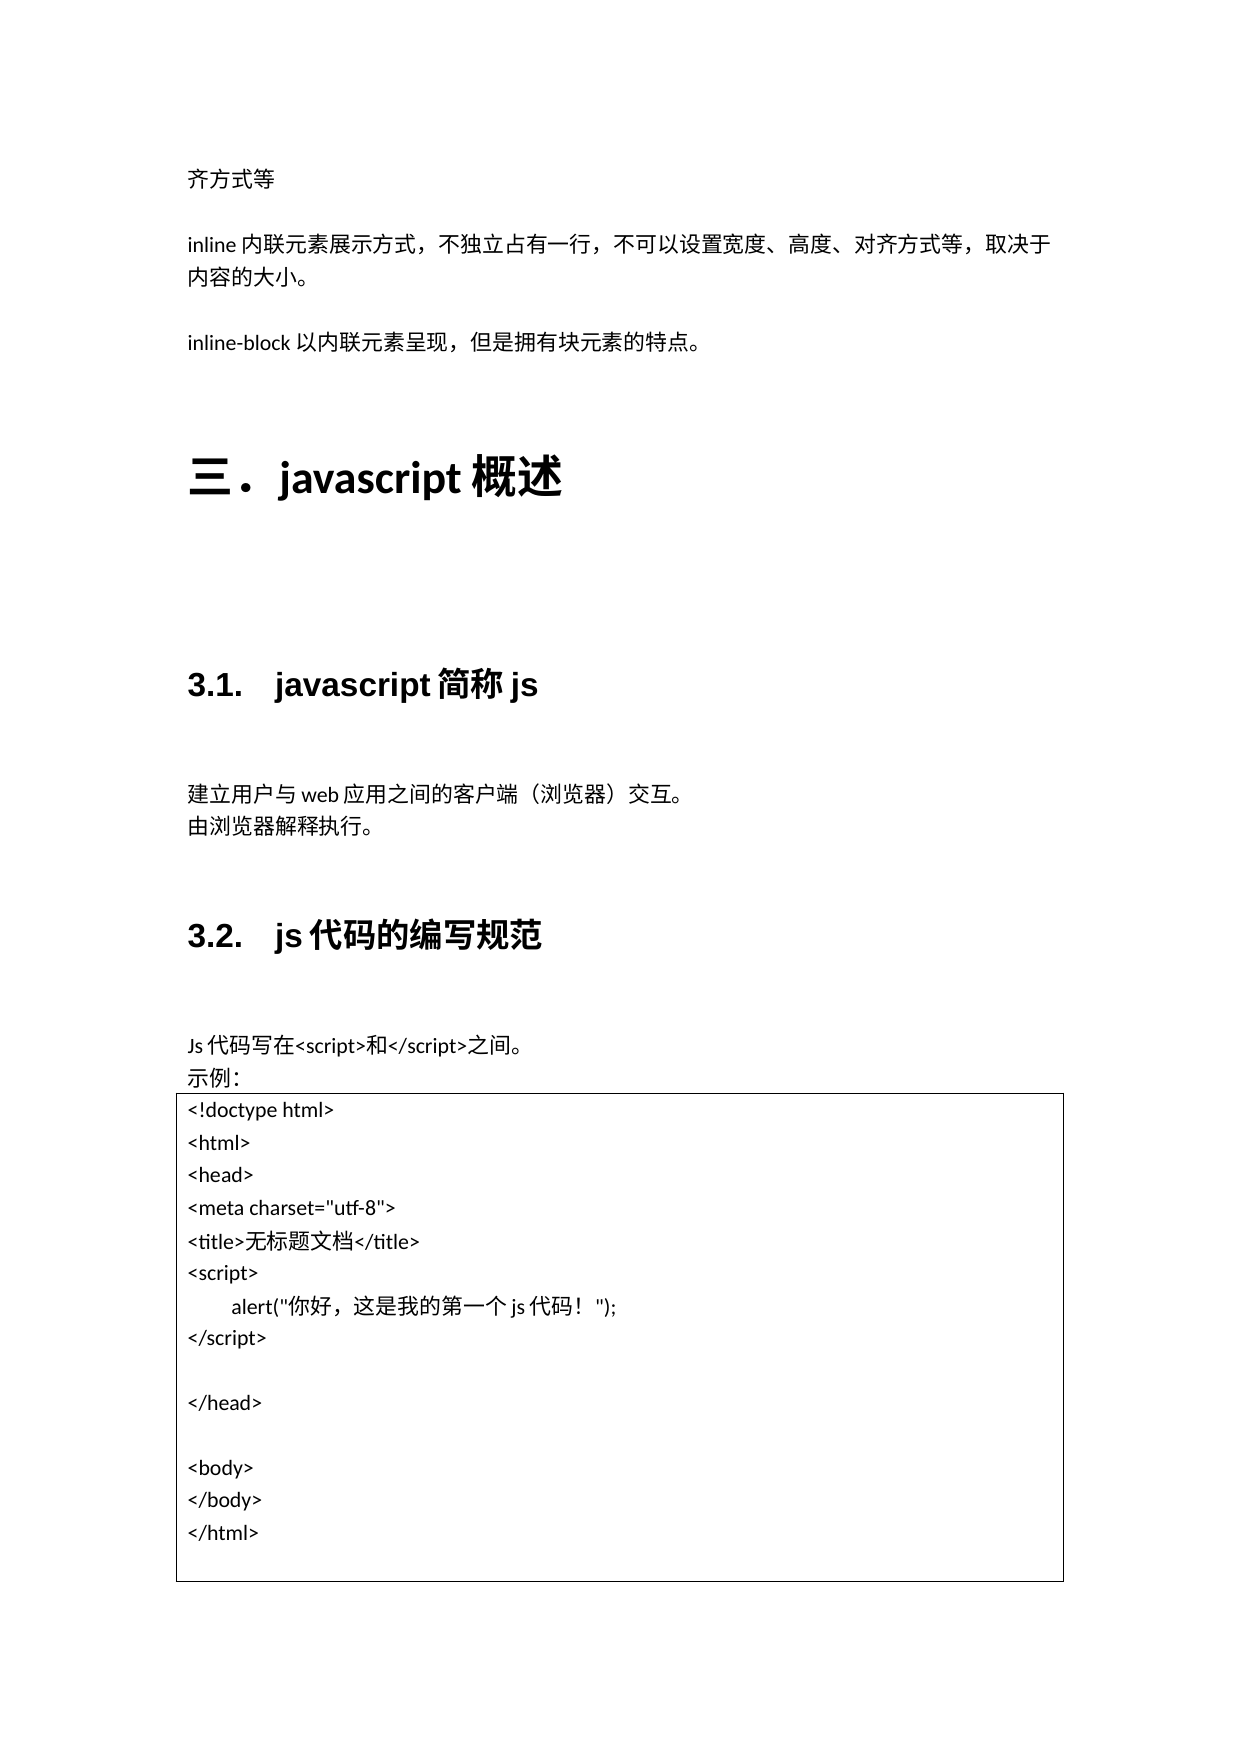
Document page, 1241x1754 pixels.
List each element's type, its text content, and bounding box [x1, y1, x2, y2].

text Js代码写在<script>和</script>之间。 [187, 1028, 1053, 1060]
text 示例： [187, 1060, 1053, 1093]
table_header <!doctype html> <html> <head> <meta charset="utf-8"> <title>无标题文档</title> <script> alert("你好，这是我的第一个js代码！"); </script> </head> <body> </body> </html> [177, 1094, 1063, 1581]
text inline 内联元素展示方式，不独立占有一行，不可以设置宽度、高度、对齐方式等，取决于内容的大小。 [187, 227, 1053, 292]
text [187, 162, 1053, 194]
subtitle js代码的编写规范 [187, 901, 1053, 966]
text 建立用户与web应用之间的客户端（浏览器）交互。 [187, 776, 1053, 809]
text 由浏览器解释执行。 [187, 809, 1053, 841]
text inline-block 以内联元素呈现，但是拥有块元素的特点。 [187, 324, 1053, 357]
subtitle javascript简称js [187, 649, 1053, 714]
subtitle javascript概述 [187, 425, 1053, 522]
